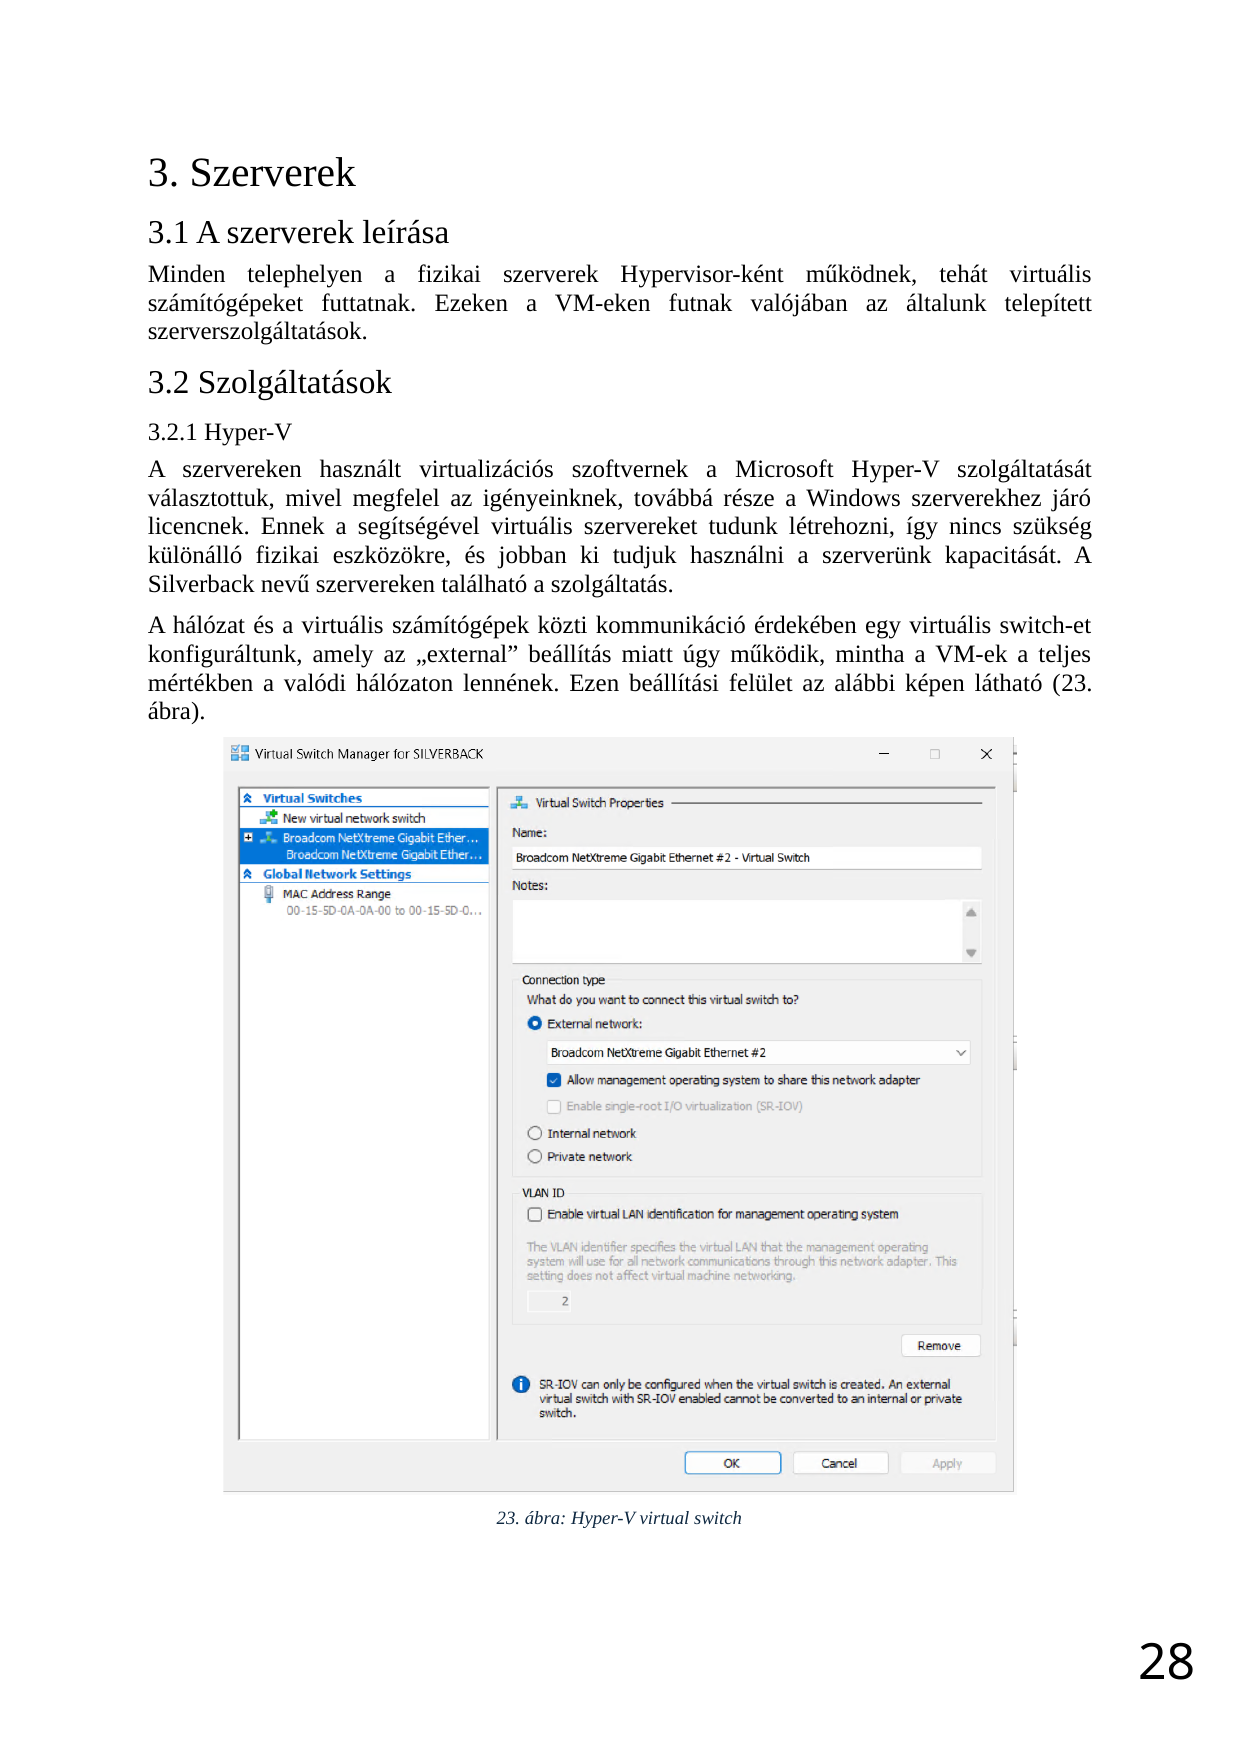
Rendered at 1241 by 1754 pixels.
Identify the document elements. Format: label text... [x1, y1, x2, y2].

picture [223, 737, 1017, 1495]
text 23. ábra: Hyper-V virtual switch [148, 1507, 1092, 1529]
text A hálózat és a virtuális számítógépek közti kommunikáció érdekében egy virtuális switch-et konfiguráltunk, amely az „external” beállítás miatt úgy működik, mintha a VM-ek a teljes mértékben a valódi hálózaton lennének. Ezen beállítási felület az alábbi képen látható (23. ábra). [148, 610, 1092, 725]
text A szervereken használt virtualizációs szoftvernek a Microsoft Hyper-V szolgáltatását választottuk, mivel megfelel az igényeinknek, továbbá része a Windows szerverekhez járó licencnek. Ennek a segítségével virtuális szervereket tudunk létrehozni, így nincs szükség különálló fizikai eszközökre, és jobban ki tudjuk használni a szerverünk kapacitását. A Silverback nevű szervereken található a szolgáltatás. [148, 454, 1092, 598]
subtitle 3. Szerverek [148, 148, 1092, 196]
subtitle 3.2 Szolgáltatások [148, 362, 1092, 400]
subtitle 3.1 A szerverek leírása [148, 212, 1092, 251]
subtitle 3.2.1 Hyper-V [148, 417, 1092, 446]
text Minden telephelyen a fizikai szerverek Hypervisor-ként működnek, tehát virtuális számítógépeket futtatnak. Ezeken a VM-eken futnak valójában az általunk telepített szerverszolgáltatások. [148, 259, 1092, 345]
